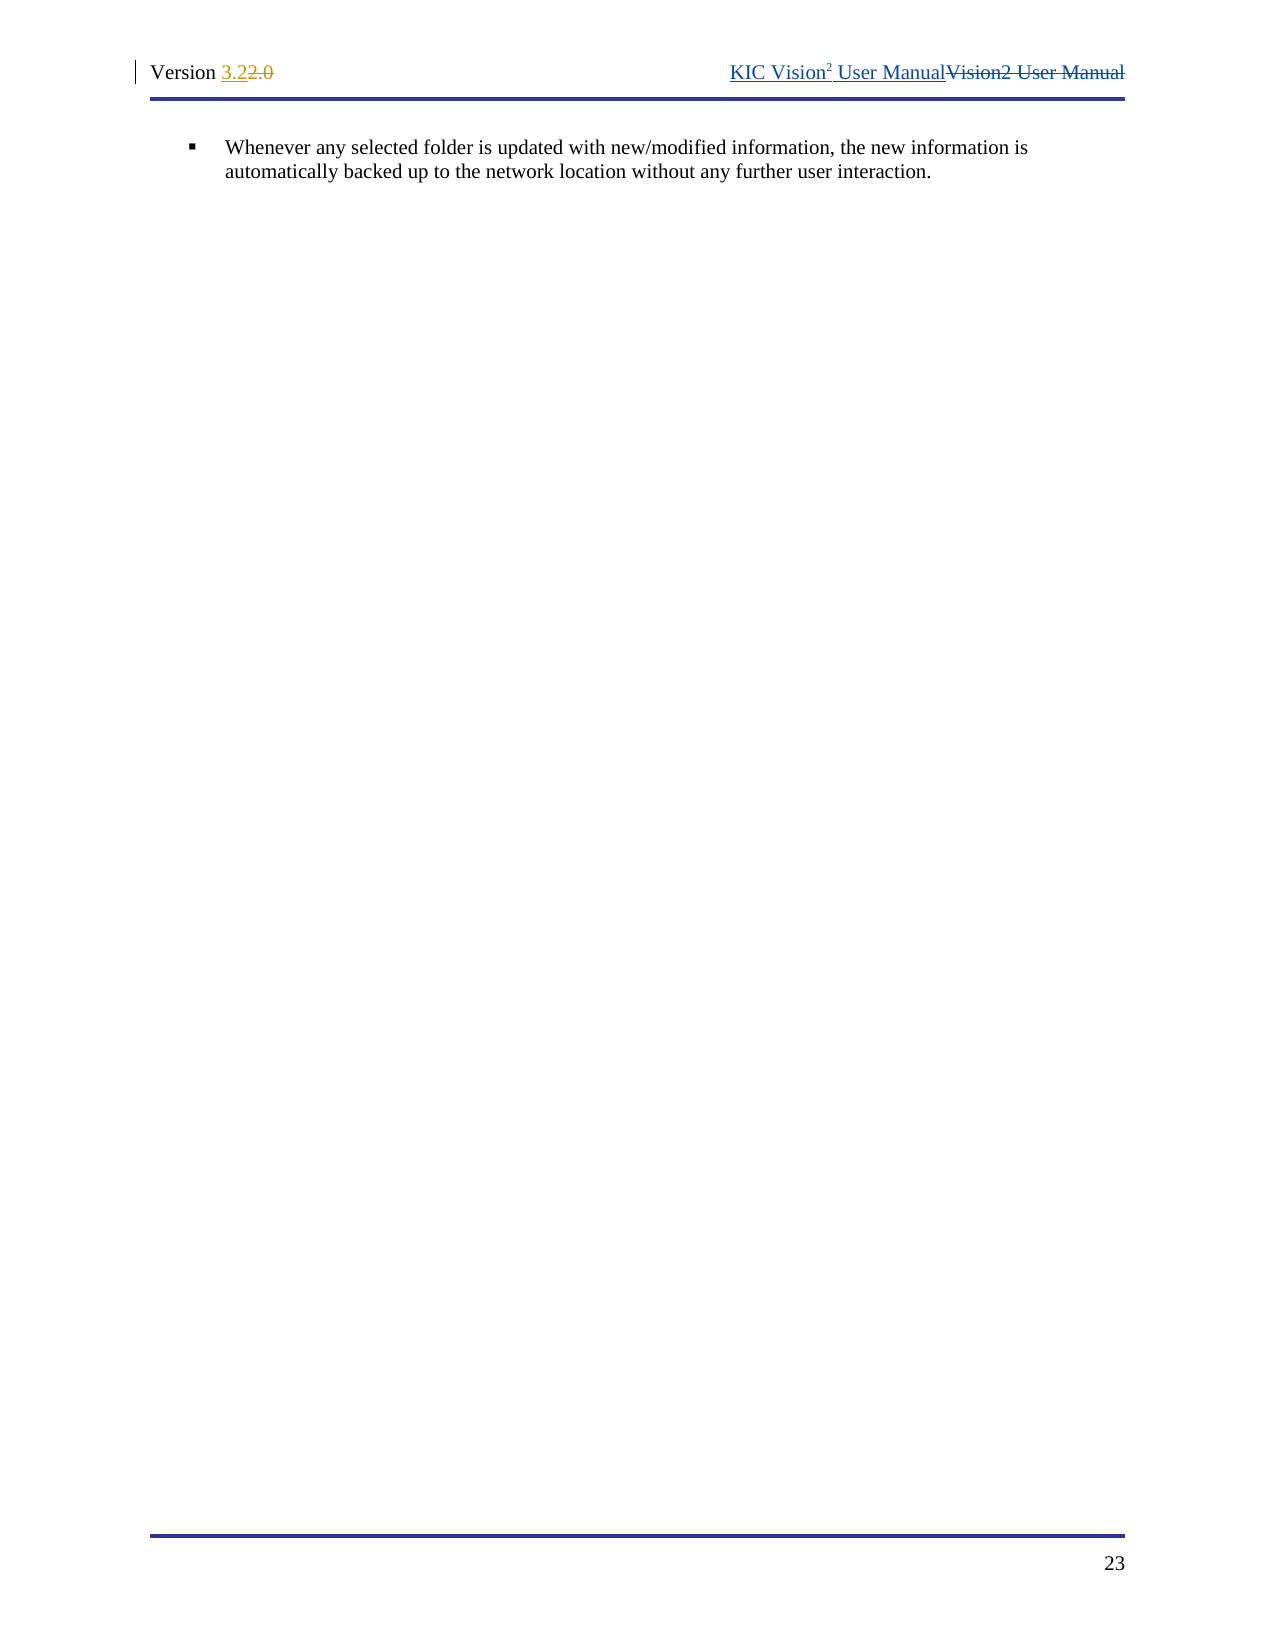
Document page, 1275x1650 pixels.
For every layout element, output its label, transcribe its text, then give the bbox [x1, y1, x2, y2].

list Whenever any selected folder is updated with new/modified information, the new information is automatically backed up to the network location without any further user interaction. [187, 135, 1125, 183]
